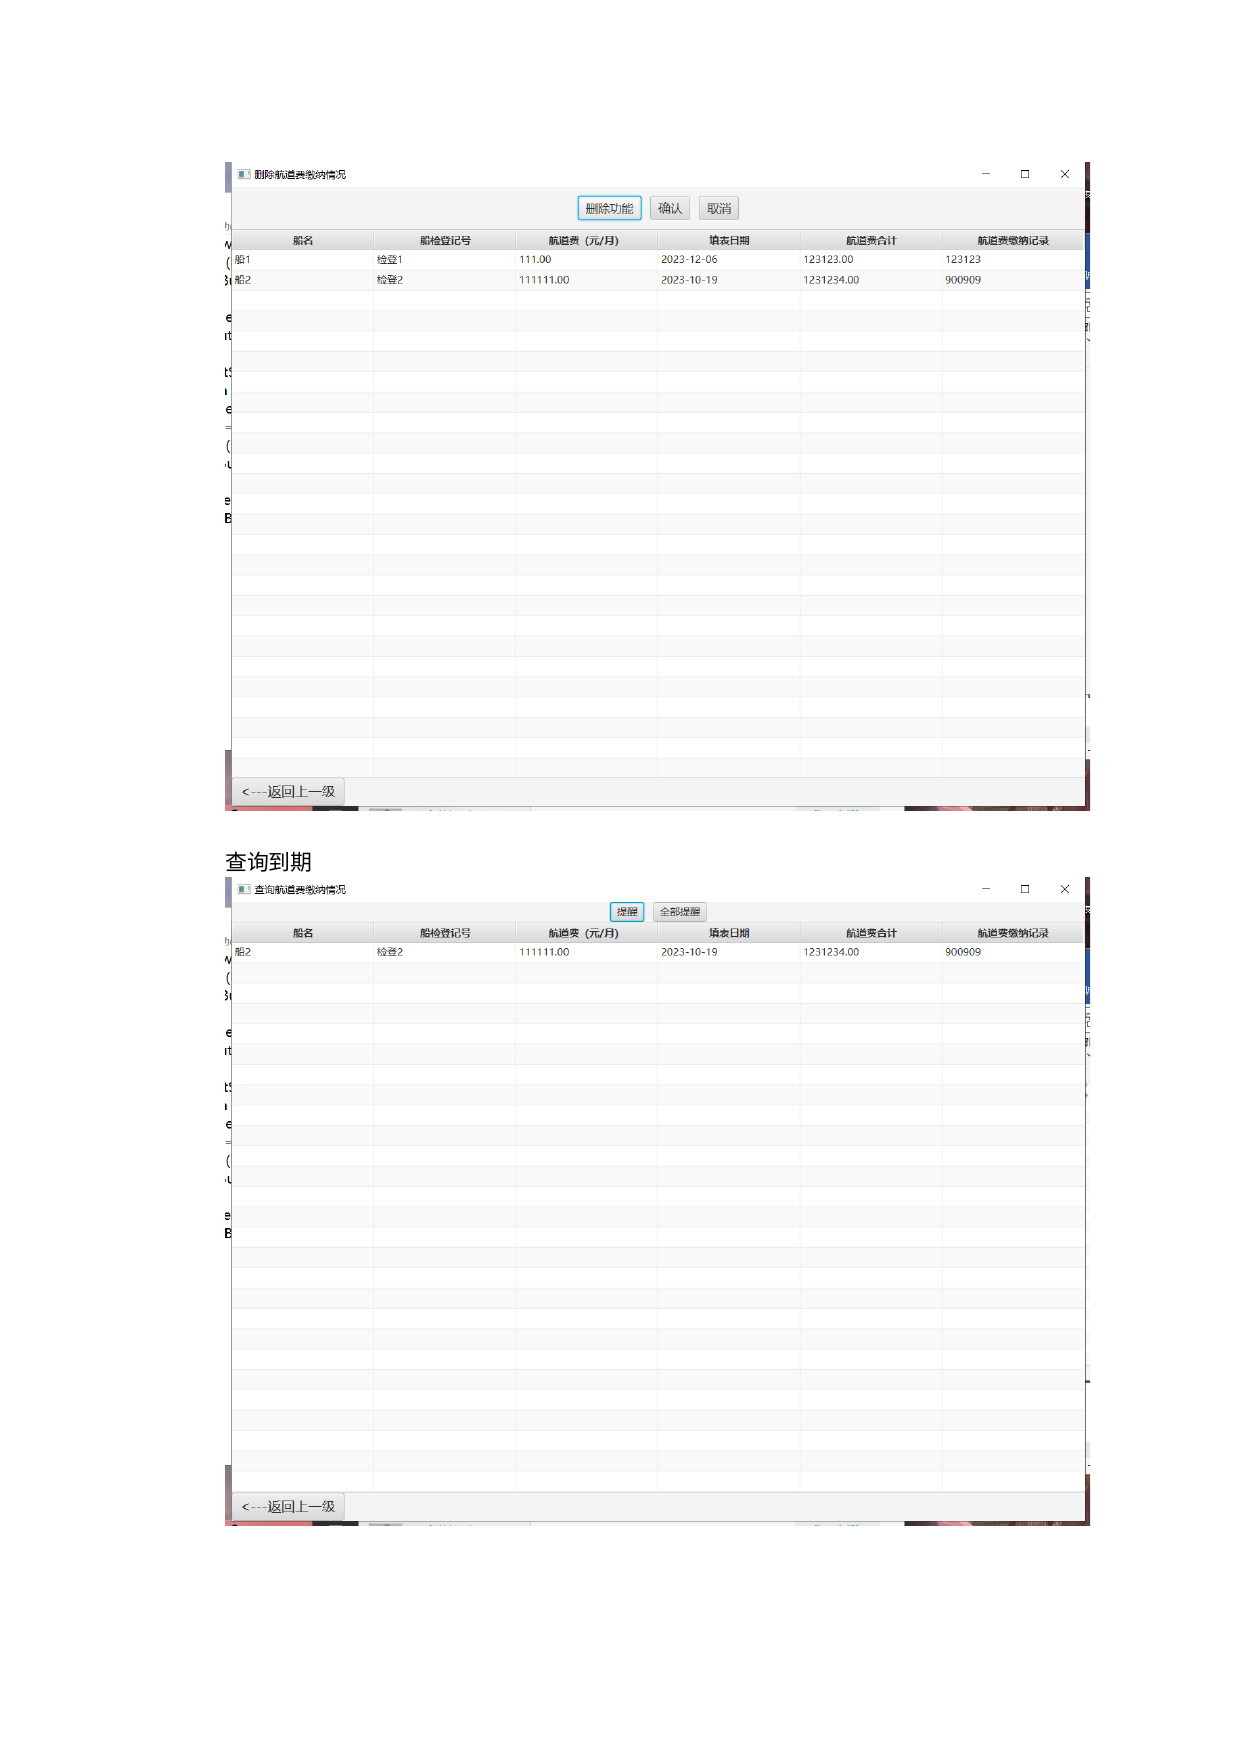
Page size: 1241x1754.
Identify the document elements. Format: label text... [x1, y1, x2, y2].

picture [225, 877, 1091, 1526]
list 4.删除功能 查询到期 [225, 811, 1053, 877]
picture [225, 162, 1091, 811]
